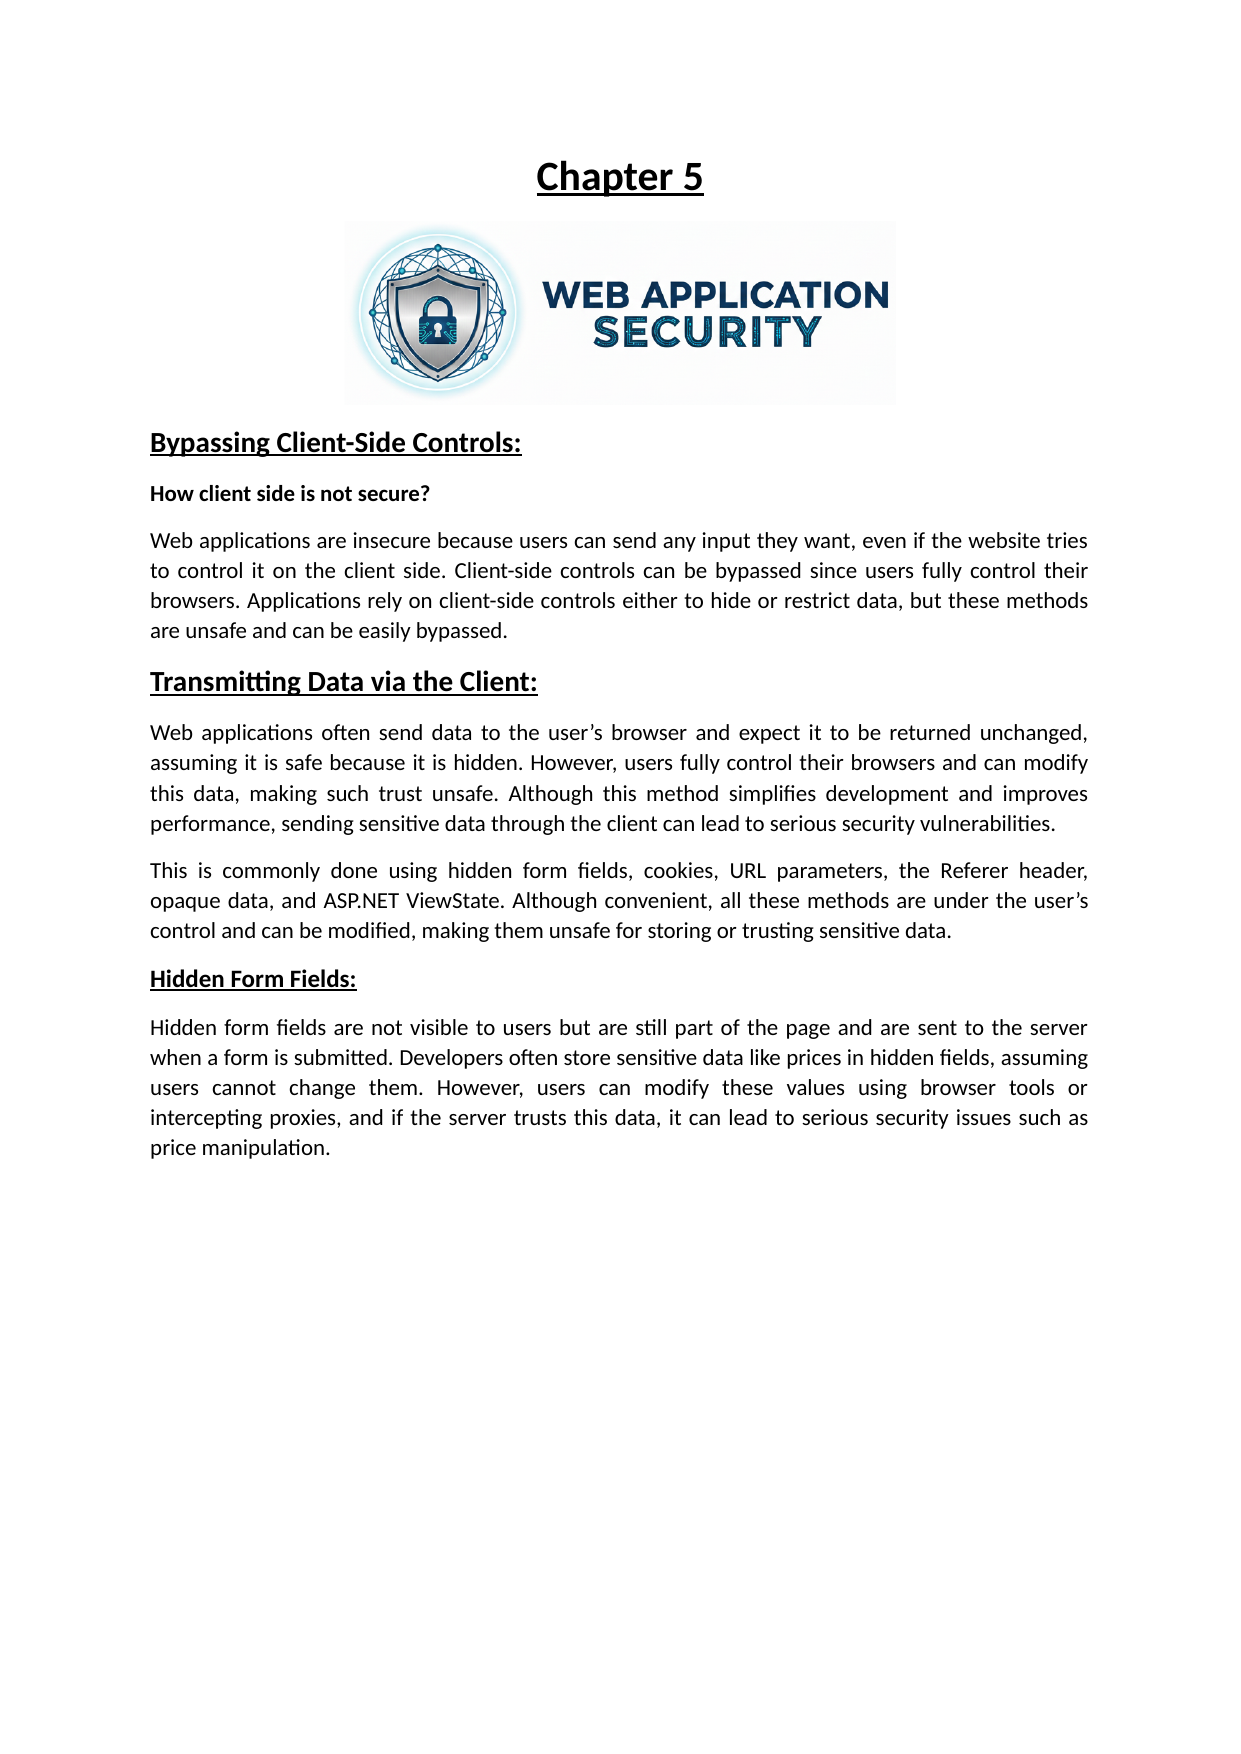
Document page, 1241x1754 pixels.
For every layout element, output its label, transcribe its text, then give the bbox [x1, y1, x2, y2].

text Chapter 5 [150, 150, 1090, 201]
text Web applications often send data to the user’s browser and expect it to be returned unchanged, assuming it is safe because it is hidden. However, users fully control their browsers and can modify this data, making such trust unsafe. Although this method simplifies development and improves performance, sending sensitive data through the client can lead to serious security vulnerabilities. [150, 718, 1090, 837]
text Bypassing Client-Side Controls: [150, 424, 1090, 459]
text How client side is not secure? [150, 479, 1090, 507]
picture [344, 221, 896, 405]
text Hidden Form Fields: [150, 963, 1090, 994]
text Transmitting Data via the Client: [150, 663, 1090, 699]
text This is commonly done using hidden form fields, cookies, URL parameters, the Referer header, opaque data, and ASP.NET ViewState. Although convenient, all these methods are under the user’s control and can be modified, making them unsafe for storing or trusting sensitive data. [150, 856, 1090, 944]
text Web applications are insecure because users can send any input they want, even if the website tries to control it on the client side. Client-side controls can be bypassed since users fully control their browsers. Applications rely on client-side controls either to hide or restrict data, but these methods are unsafe and can be easily bypassed. [150, 526, 1090, 644]
text Hidden form fields are not visible to users but are still part of the page and are sent to the server when a form is submitted. Developers often store sensitive data like prices in hidden fields, assuming users cannot change them. However, users can modify these values using browser tools or intercepting proxies, and if the server trusts this data, it can lead to serious security issues such as price manipulation. [150, 1013, 1090, 1162]
